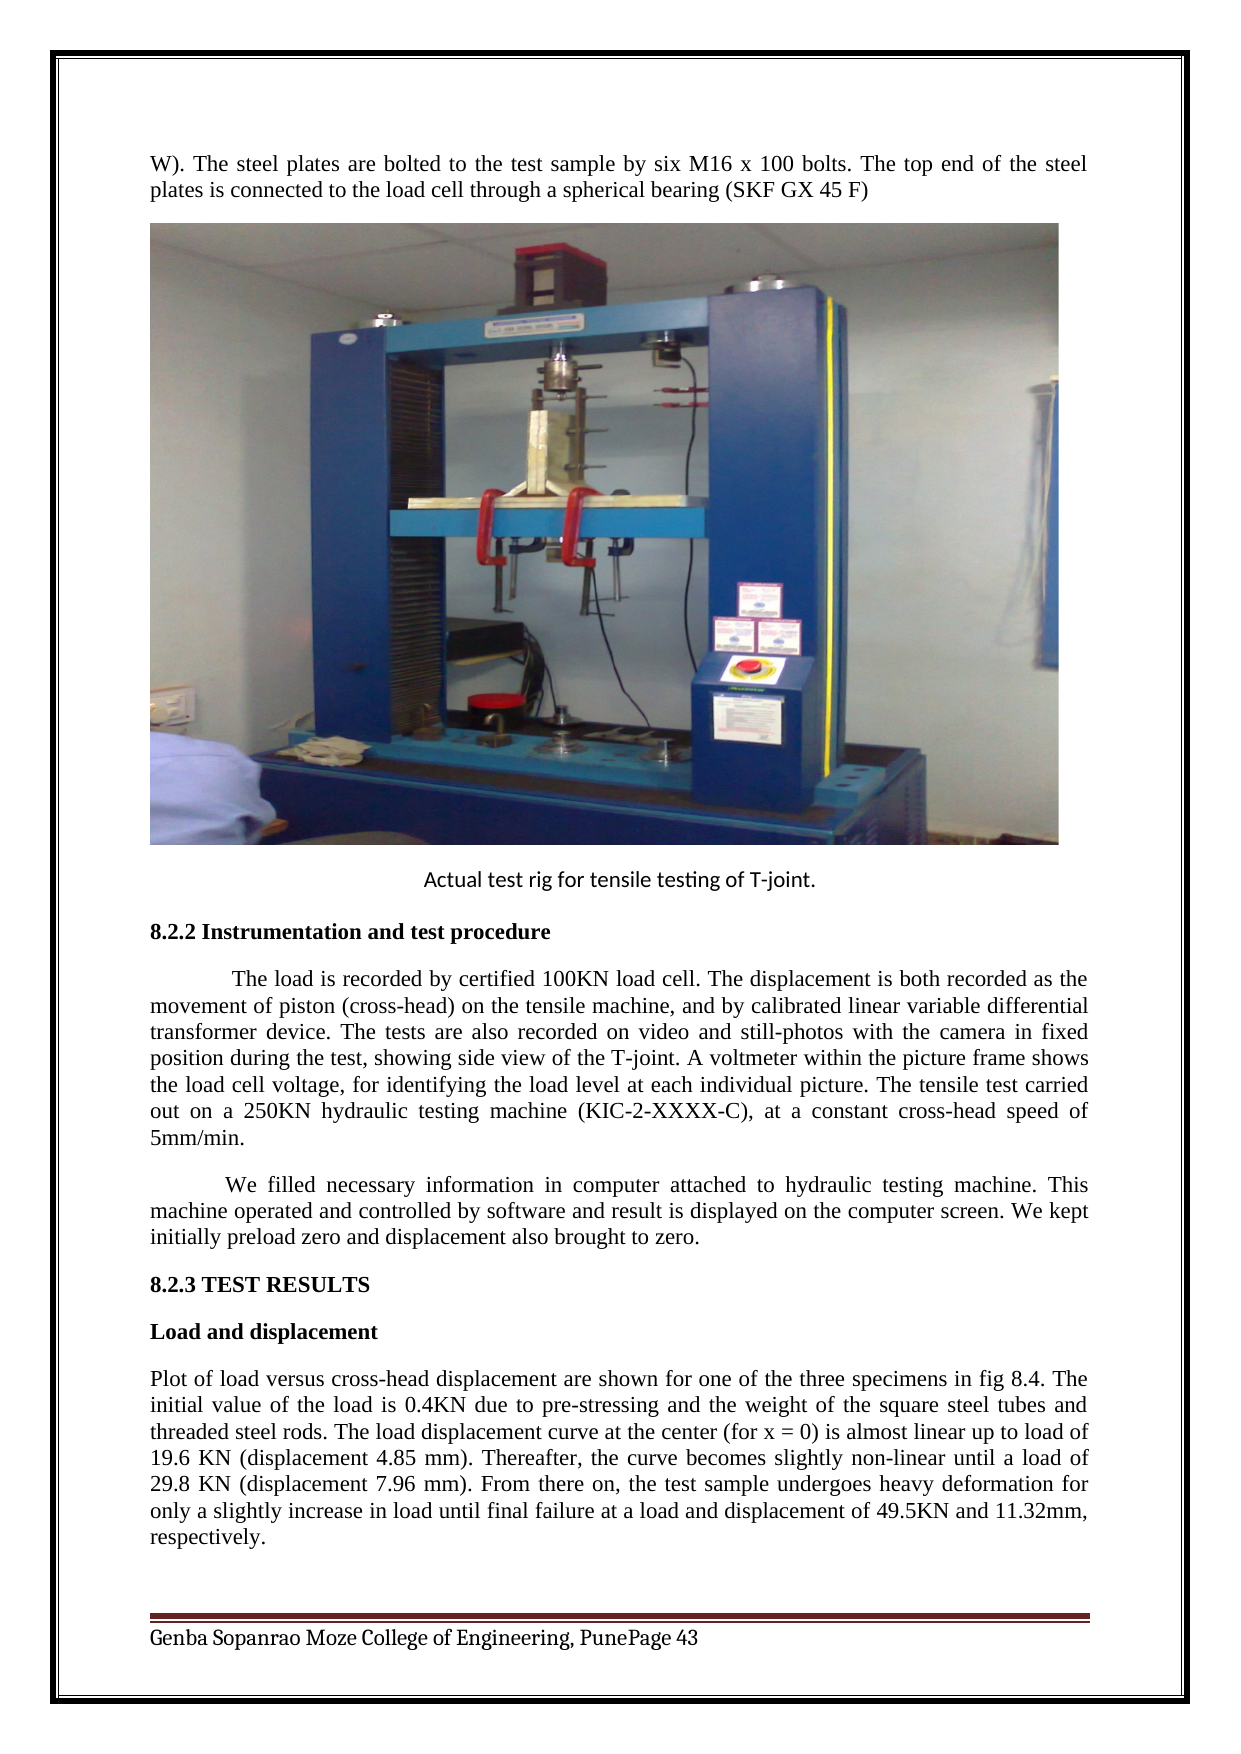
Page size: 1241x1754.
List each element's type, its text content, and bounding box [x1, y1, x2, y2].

text Actual test rig for tensile testing of T-joint. [150, 865, 1090, 893]
text Load and displacement [150, 1318, 1090, 1344]
text Plot of load versus cross-head displacement are shown for one of the three specimens in fig 8.4. The initial value of the load is 0.4KN due to pre-stressing and the weight of the square steel tubes and threaded steel rods. The load displacement curve at the center (for x = 0) is almost linear up to load of 19.6 KN (displacement 4.85 mm). Thereafter, the curve becomes slightly non-linear until a load of 29.8 KN (displacement 7.96 mm). From there on, the test sample undergoes heavy deformation for only a slightly increase in load until final failure at a load and displacement of 49.5KN and 11.32mm, respectively. [150, 1365, 1090, 1549]
text 8.2.3 TEST RESULTS [150, 1271, 1090, 1297]
text We filled necessary information in computer attached to hydraulic testing machine. This machine operated and controlled by software and result is displayed on the computer screen. We kept initially preload zero and displacement also brought to zero. [150, 1171, 1090, 1250]
text The load is recorded by certified 100KN load cell. The displacement is both recorded as the movement of piston (cross-head) on the tensile machine, and by calibrated linear variable differential transformer device. The tests are also recorded on video and still-photos with the camera in fixed position during the test, showing side view of the T-joint. A voltmeter within the picture frame shows the load cell voltage, for identifying the load level at each individual picture. The tensile test carried out on a 250KN hydraulic testing machine (KIC-2-XXXX-C), at a constant cross-head speed of 5mm/min. [150, 965, 1090, 1150]
picture [150, 223, 1059, 845]
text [150, 150, 1090, 203]
text 8.2.2 Instrumentation and test procedure [150, 918, 1090, 944]
